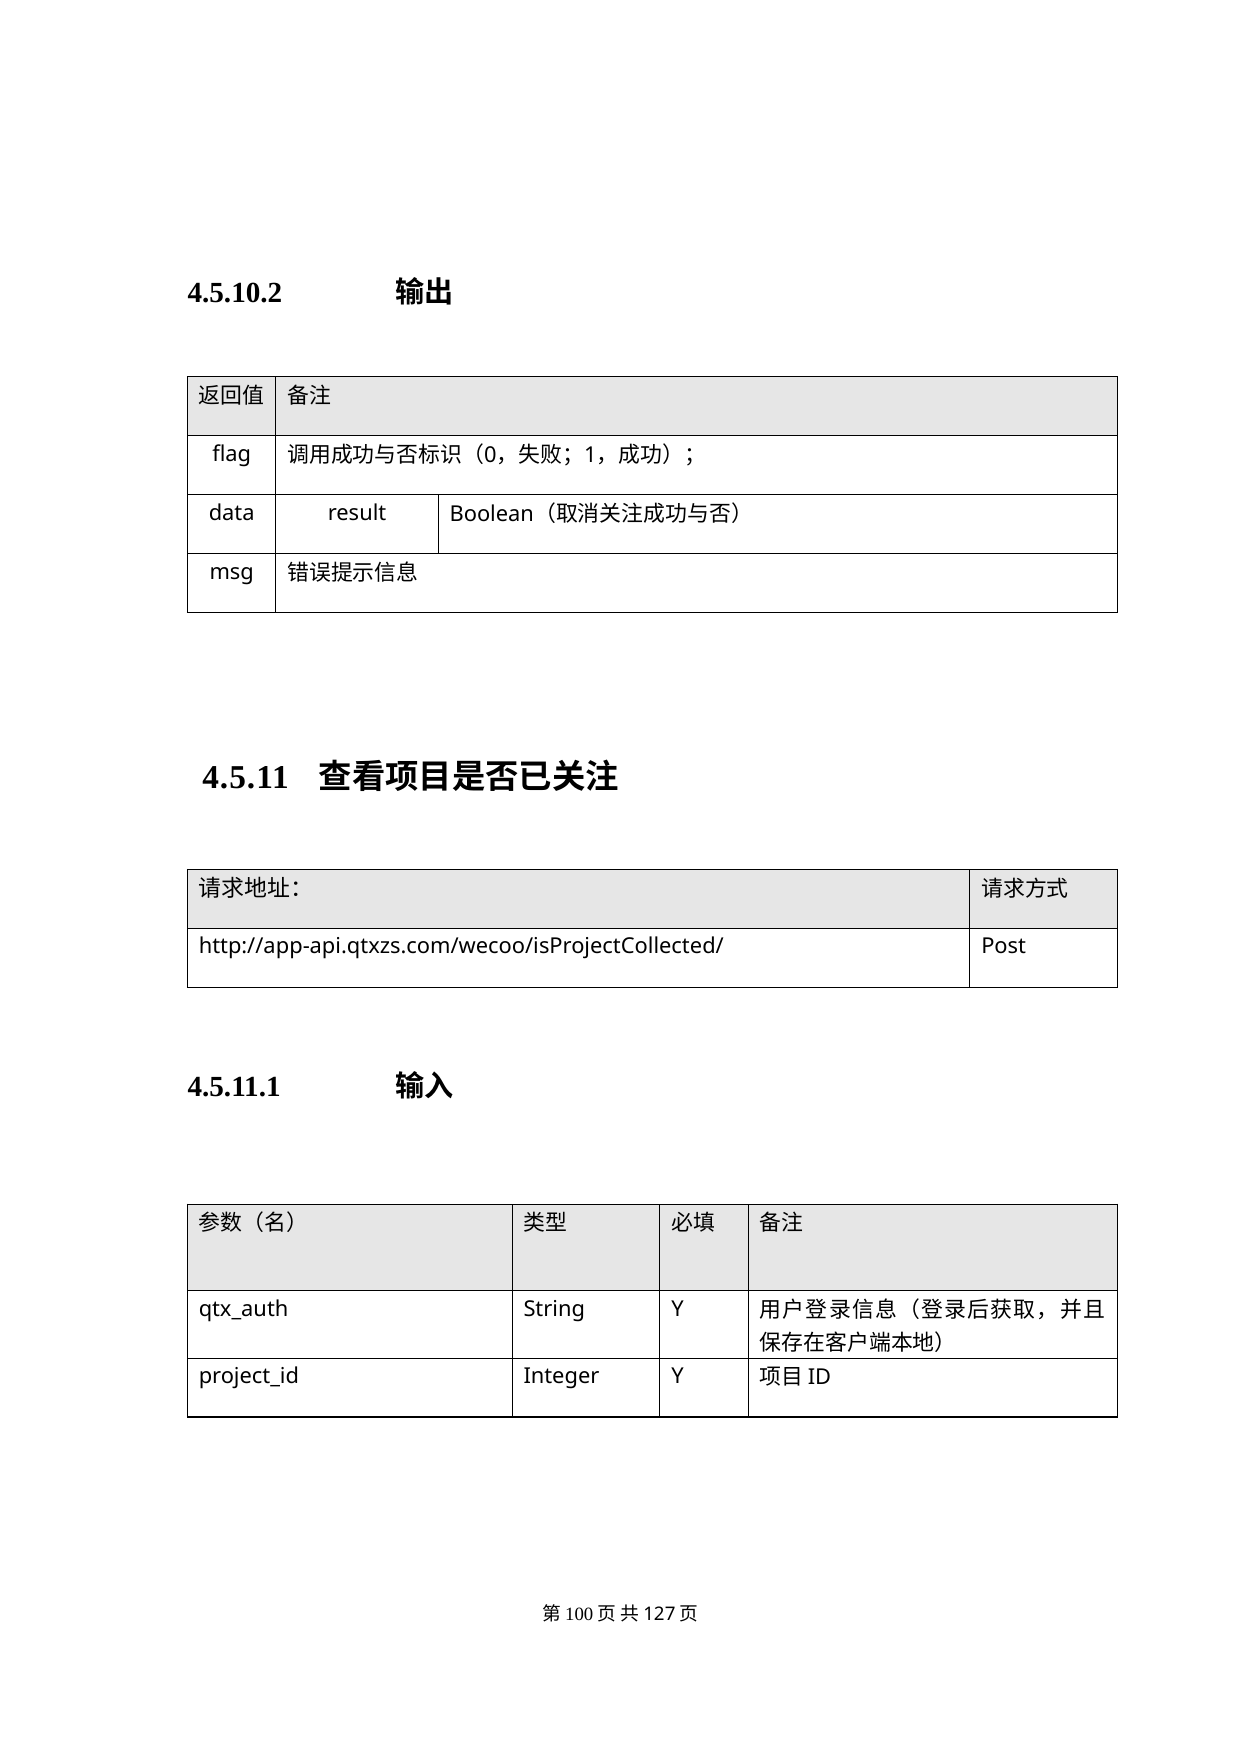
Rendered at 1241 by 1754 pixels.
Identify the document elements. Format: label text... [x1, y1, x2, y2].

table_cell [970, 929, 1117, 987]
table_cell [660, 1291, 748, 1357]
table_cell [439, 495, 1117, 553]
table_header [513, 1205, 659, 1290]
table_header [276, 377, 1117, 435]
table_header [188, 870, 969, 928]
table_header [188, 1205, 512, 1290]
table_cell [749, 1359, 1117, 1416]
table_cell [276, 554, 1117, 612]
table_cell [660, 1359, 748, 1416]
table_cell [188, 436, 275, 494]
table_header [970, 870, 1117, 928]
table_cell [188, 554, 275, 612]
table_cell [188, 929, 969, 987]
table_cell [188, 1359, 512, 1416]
subtitle 输入 [187, 1050, 1053, 1117]
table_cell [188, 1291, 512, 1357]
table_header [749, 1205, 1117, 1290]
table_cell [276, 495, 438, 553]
subtitle 输出 [187, 256, 1053, 323]
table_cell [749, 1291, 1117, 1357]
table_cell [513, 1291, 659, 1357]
subtitle 查看项目是否已关注 [202, 740, 1053, 807]
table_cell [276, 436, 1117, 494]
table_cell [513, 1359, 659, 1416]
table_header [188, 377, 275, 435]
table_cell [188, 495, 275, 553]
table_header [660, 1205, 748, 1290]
